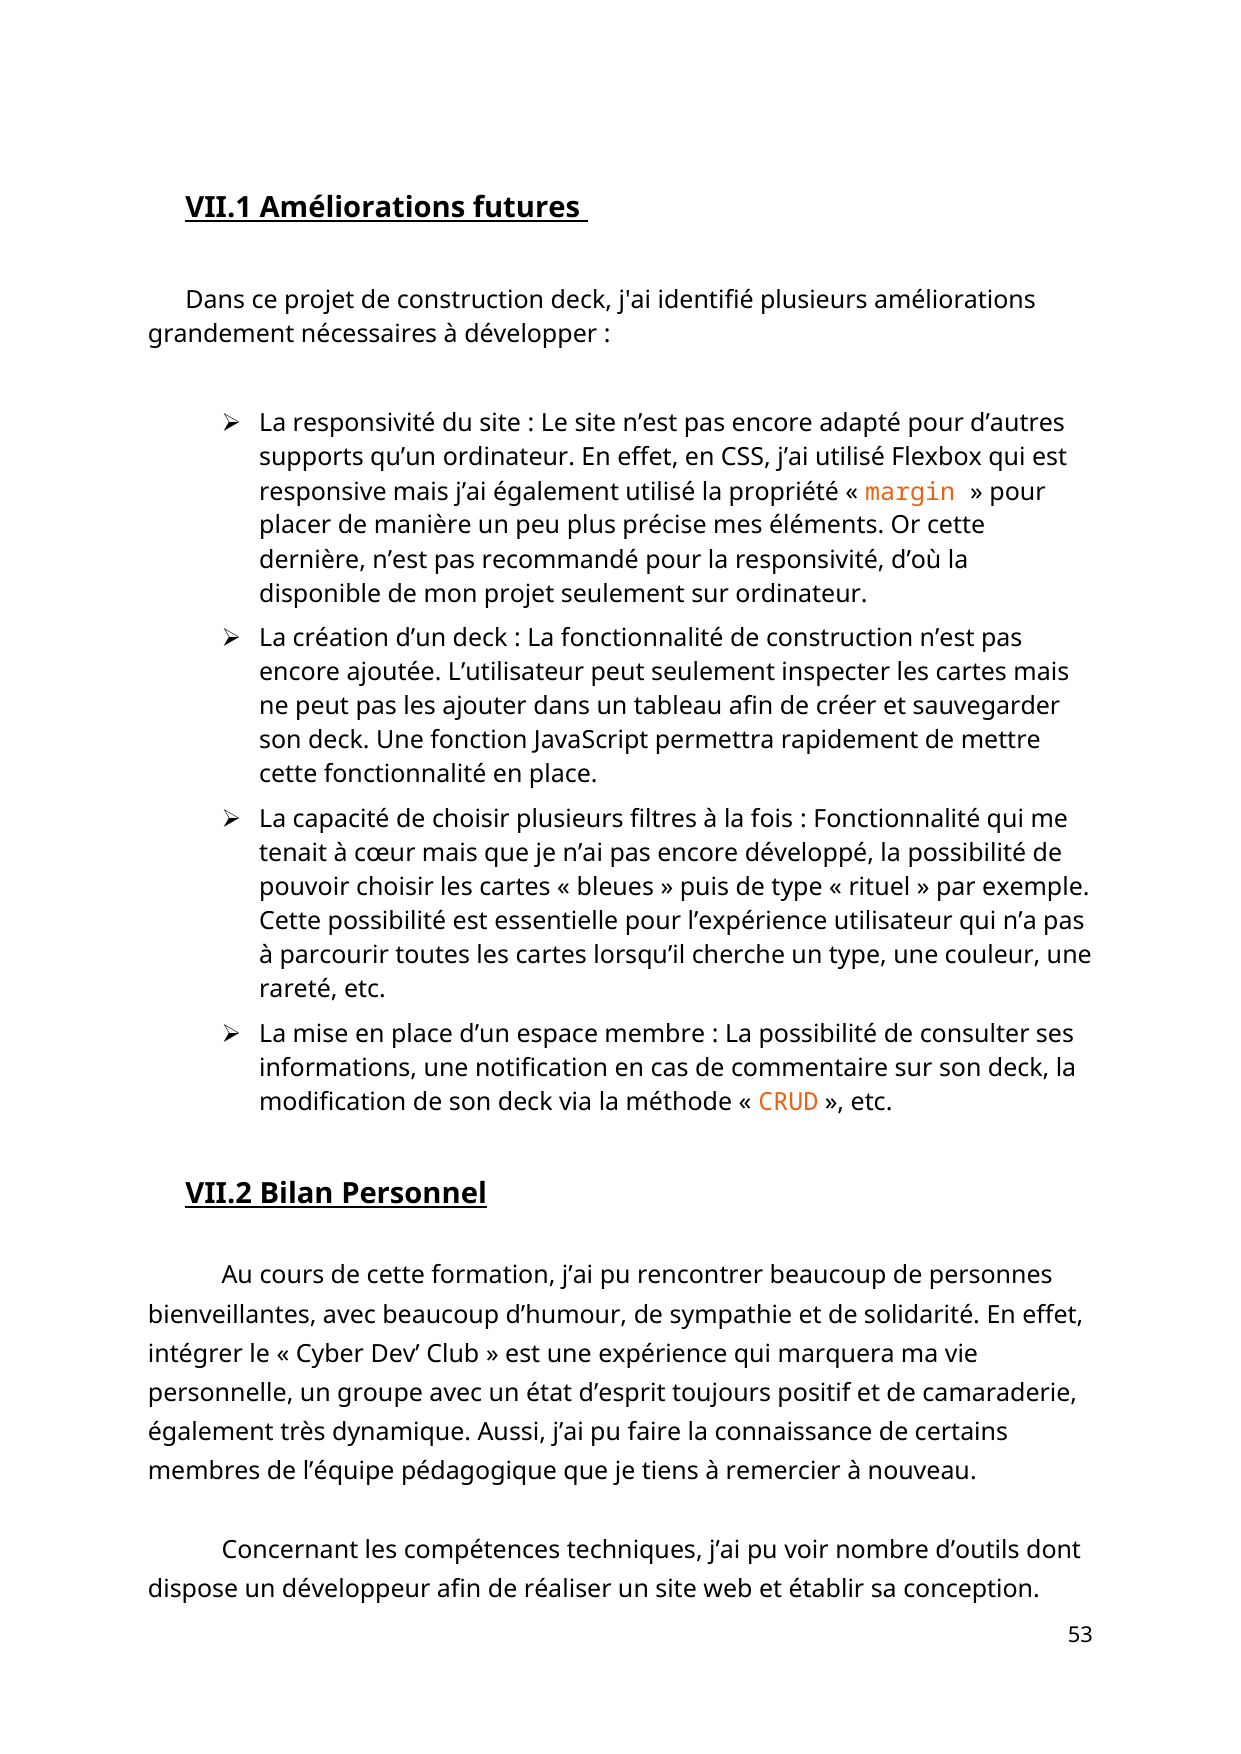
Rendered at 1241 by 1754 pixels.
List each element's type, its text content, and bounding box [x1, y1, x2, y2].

list La responsivité du site : Le site n’est pas encore adapté pour d’autres supports qu’un ordinateur. En effet, en CSS, j’ai utilisé Flexbox qui est responsive mais j’ai également utilisé la propriété « margin » pour placer de manière un peu plus précise mes éléments. Or cette dernière, n’est pas recommandé pour la responsivité, d’où la disponible de mon projet seulement sur ordinateur. [221, 405, 1093, 609]
text VII.1 Améliorations futures [148, 187, 1093, 226]
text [148, 1531, 1093, 1604]
text Au cours de cette formation, j’ai pu rencontrer beaucoup de personnes bienveillantes, avec beaucoup d’humour, de sympathie et de solidarité. En effet, intégrer le « Cyber Dev’ Club » est une expérience qui marquera ma vie personnelle, un groupe avec un état d’esprit toujours positif et de camaraderie, également très dynamique. Aussi, j’ai pu faire la connaissance de certains membres de l’équipe pédagogique que je tiens à remercier à nouveau. [148, 1257, 1093, 1487]
list La capacité de choisir plusieurs filtres à la fois : Fonctionnalité qui me tenait à cœur mais que je n’ai pas encore développé, la possibilité de pouvoir choisir les cartes « bleues » puis de type « rituel » par exemple. Cette possibilité est essentielle pour l’expérience utilisateur qui n’a pas à parcourir toutes les cartes lorsqu’il cherche un type, une couleur, une rareté, etc. [221, 801, 1093, 1005]
list La mise en place d’un espace membre : La possibilité de consulter ses informations, une notification en cas de commentaire sur son deck, la modification de son deck via la méthode « CRUD », etc. [221, 1015, 1093, 1117]
text VII.2 Bilan Personnel [148, 1172, 1093, 1212]
list La création d’un deck : La fonctionnalité de construction n’est pas encore ajoutée. L’utilisateur peut seulement inspecter les cartes mais ne peut pas les ajouter dans un tableau afin de créer et sauvegarder son deck. Une fonction JavaScript permettra rapidement de mettre cette fonctionnalité en place. [221, 620, 1093, 790]
text Dans ce projet de construction deck, j'ai identifié plusieurs améliorations grandement nécessaires à développer : [148, 282, 1093, 350]
